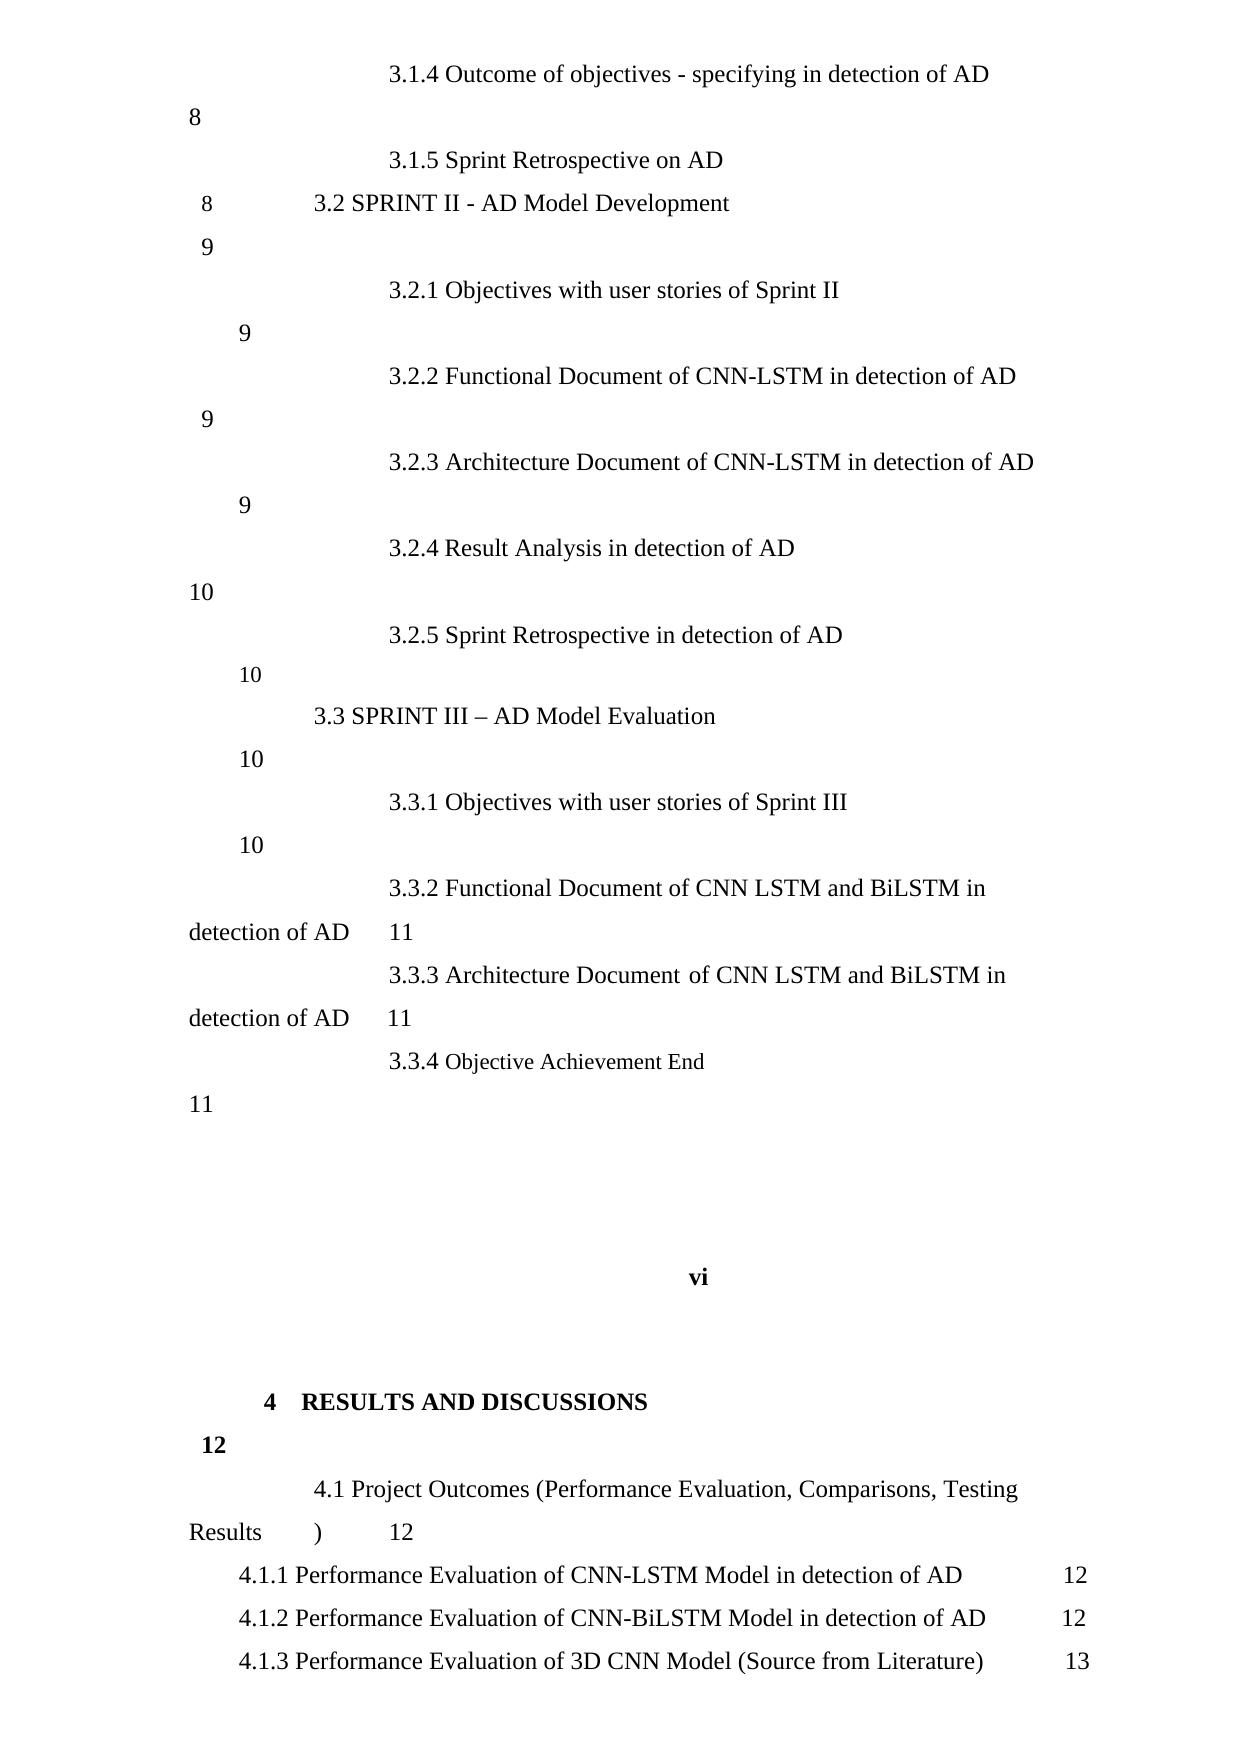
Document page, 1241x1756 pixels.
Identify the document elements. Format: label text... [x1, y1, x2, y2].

text 3.2.1 Objectives with user stories of Sprint II 9 [188, 275, 1083, 347]
text vi [188, 1262, 1083, 1290]
text 3.3 SPRINT III – AD Model Evaluation 10 [188, 701, 1083, 773]
text 3.2.2 Functional Document of CNN-LSTM in detection of AD 9 [188, 361, 1083, 433]
text 3.2.3 Architecture Document of CNN-LSTM in detection of AD 9 [188, 447, 1083, 519]
text 4.1.3 Performance Evaluation of 3D CNN Model (Source from Literature) 13 [89, 1646, 1181, 1675]
text 4.1.1 Performance Evaluation of CNN-LSTM Model in detection of AD 12 [89, 1560, 1181, 1589]
text 3.2.4 Result Analysis in detection of AD 10 [188, 533, 1083, 605]
text 3.1.5 Sprint Retrospective on AD 8 3.2 SPRINT II - AD Model Development 9 [188, 145, 1083, 260]
text 4.1 Project Outcomes (Performance Evaluation, Comparisons, Testing Results ) 12 [188, 1474, 1083, 1546]
text 3.3.2 Functional Document of CNN LSTM and BiLSTM in detection of AD 11 [188, 873, 1083, 945]
text 3.3.1 Objectives with user stories of Sprint III 10 [188, 787, 1083, 859]
text 3.2.5 Sprint Retrospective in detection of AD 10 [188, 620, 1083, 688]
text 4.1.2 Performance Evaluation of CNN-BiLSTM Model in detection of AD 12 [89, 1603, 1181, 1632]
text 3.3.4 Objective Achievement End 11 [188, 1046, 1083, 1118]
text 3.3.3 Architecture Document of CNN LSTM and BiLSTM in detection of AD 11 [188, 960, 1083, 1032]
text 3.1.4 Outcome of objectives - specifying in detection of AD 8 [188, 59, 1083, 131]
text 4 RESULTS AND DISCUSSIONS 12 [188, 1387, 1083, 1459]
